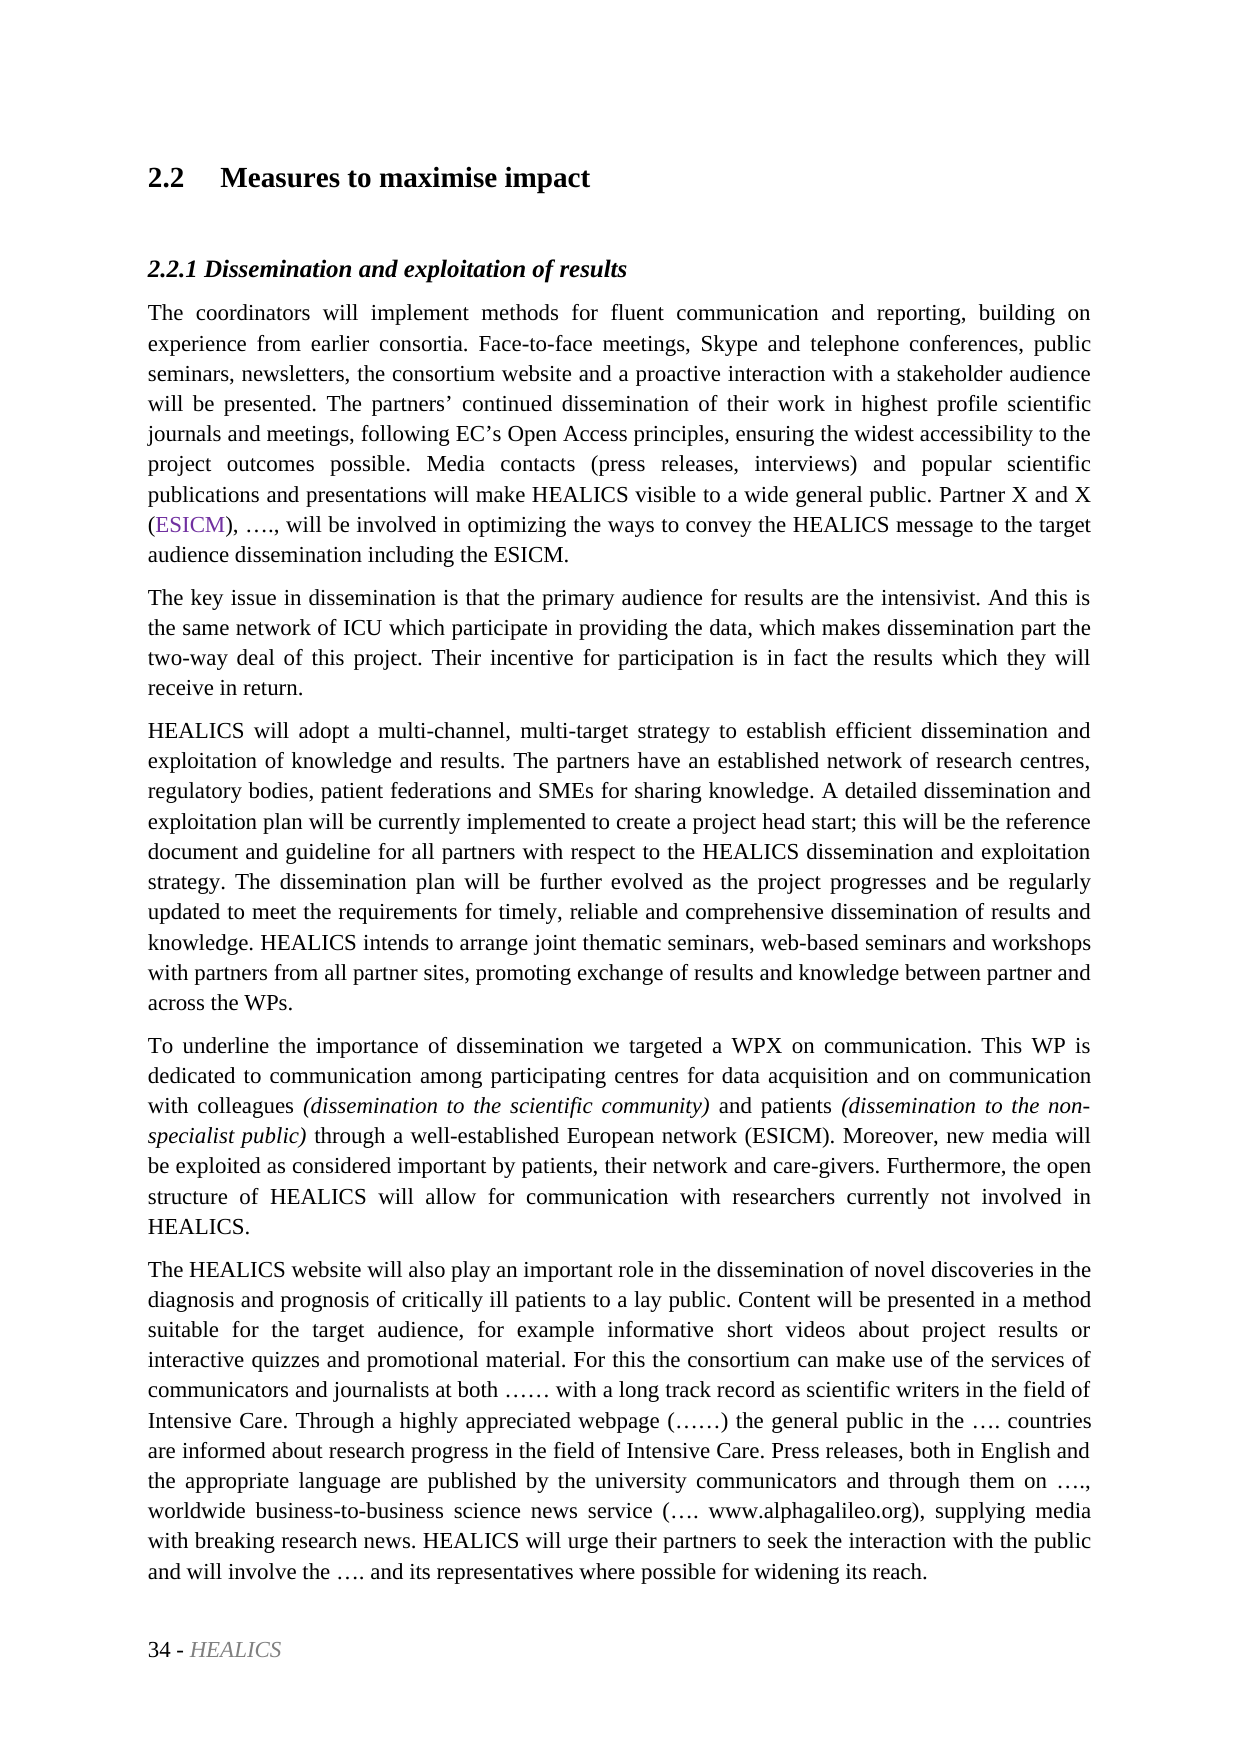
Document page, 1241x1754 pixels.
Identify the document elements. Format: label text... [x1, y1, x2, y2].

text The HEALICS website will also play an important role in the dissemination of novel discoveries in the diagnosis and prognosis of critically ill patients to a lay public. Content will be presented in a method suitable for the target audience, for example informative short videos about project results or interactive quizzes and promotional material. For this the consortium can make use of the services of communicators and journalists at both …… with a long track record as scientific writers in the field of Intensive Care. Through a highly appreciated webpage (……) the general public in the …. countries are informed about research progress in the field of Intensive Care. Press releases, both in English and the appropriate language are published by the university communicators and through them on …., worldwide business-to-business science news service (…. www.alphagalileo.org), supplying media with breaking research news. HEALICS will urge their partners to seek the interaction with the public and will involve the …. and its representatives where possible for widening its reach. [148, 1256, 1093, 1584]
text To underline the importance of dissemination we targeted a WPX on communication. This WP is dedicated to communication among participating centres for data acquisition and on communication with colleagues (dissemination to the scientific community) and patients (dissemination to the non-specialist public) through a well-established European network (ESICM). Moreover, new media will be exploited as considered important by patients, their network and care-givers. Furthermore, the open structure of HEALICS will allow for communication with researchers currently not involved in HEALICS. [148, 1032, 1093, 1239]
subtitle 2.2 Measures to maximise impact [148, 160, 1093, 194]
text HEALICS will adopt a multi-channel, multi-target strategy to establish efficient dissemination and exploitation of knowledge and results. The partners have an established network of research centres, regulatory bodies, patient federations and SMEs for sharing knowledge. A detailed dissemination and exploitation plan will be currently implemented to create a project head start; this will be the reference document and guideline for all partners with respect to the HEALICS dissemination and exploitation strategy. The dissemination plan will be further evolved as the project progresses and be regularly updated to meet the requirements for timely, reliable and comprehensive dissemination of results and knowledge. HEALICS intends to arrange joint thematic seminars, web-based seminars and workshops with partners from all partner sites, promoting exchange of results and knowledge between partner and across the WPs. [148, 717, 1093, 1015]
text The key issue in dissemination is that the primary audience for results are the intensivist. And this is the same network of ICU which participate in providing the data, which makes dissemination part the two-way deal of this project. Their incentive for participation is in fact the results which they will receive in return. [148, 584, 1093, 701]
subtitle 2.2.1 Dissemination and exploitation of results [148, 254, 1093, 283]
text The coordinators will implement methods for fluent communication and reporting, building on experience from earlier consortia. Face-to-face meetings, Skype and telephone conferences, public seminars, newsletters, the consortium website and a proactive interaction with a stakeholder audience will be presented. The partners’ continued dissemination of their work in highest profile scientific journals and meetings, following EC’s Open Access principles, ensuring the widest accessibility to the project outcomes possible. Media contacts (press releases, interviews) and popular scientific publications and presentations will make HEALICS visible to a wide general public. Partner X and X (ESICM), …., will be involved in optimizing the ways to convey the HEALICS message to the target audience dissemination including the ESICM. [148, 299, 1093, 567]
